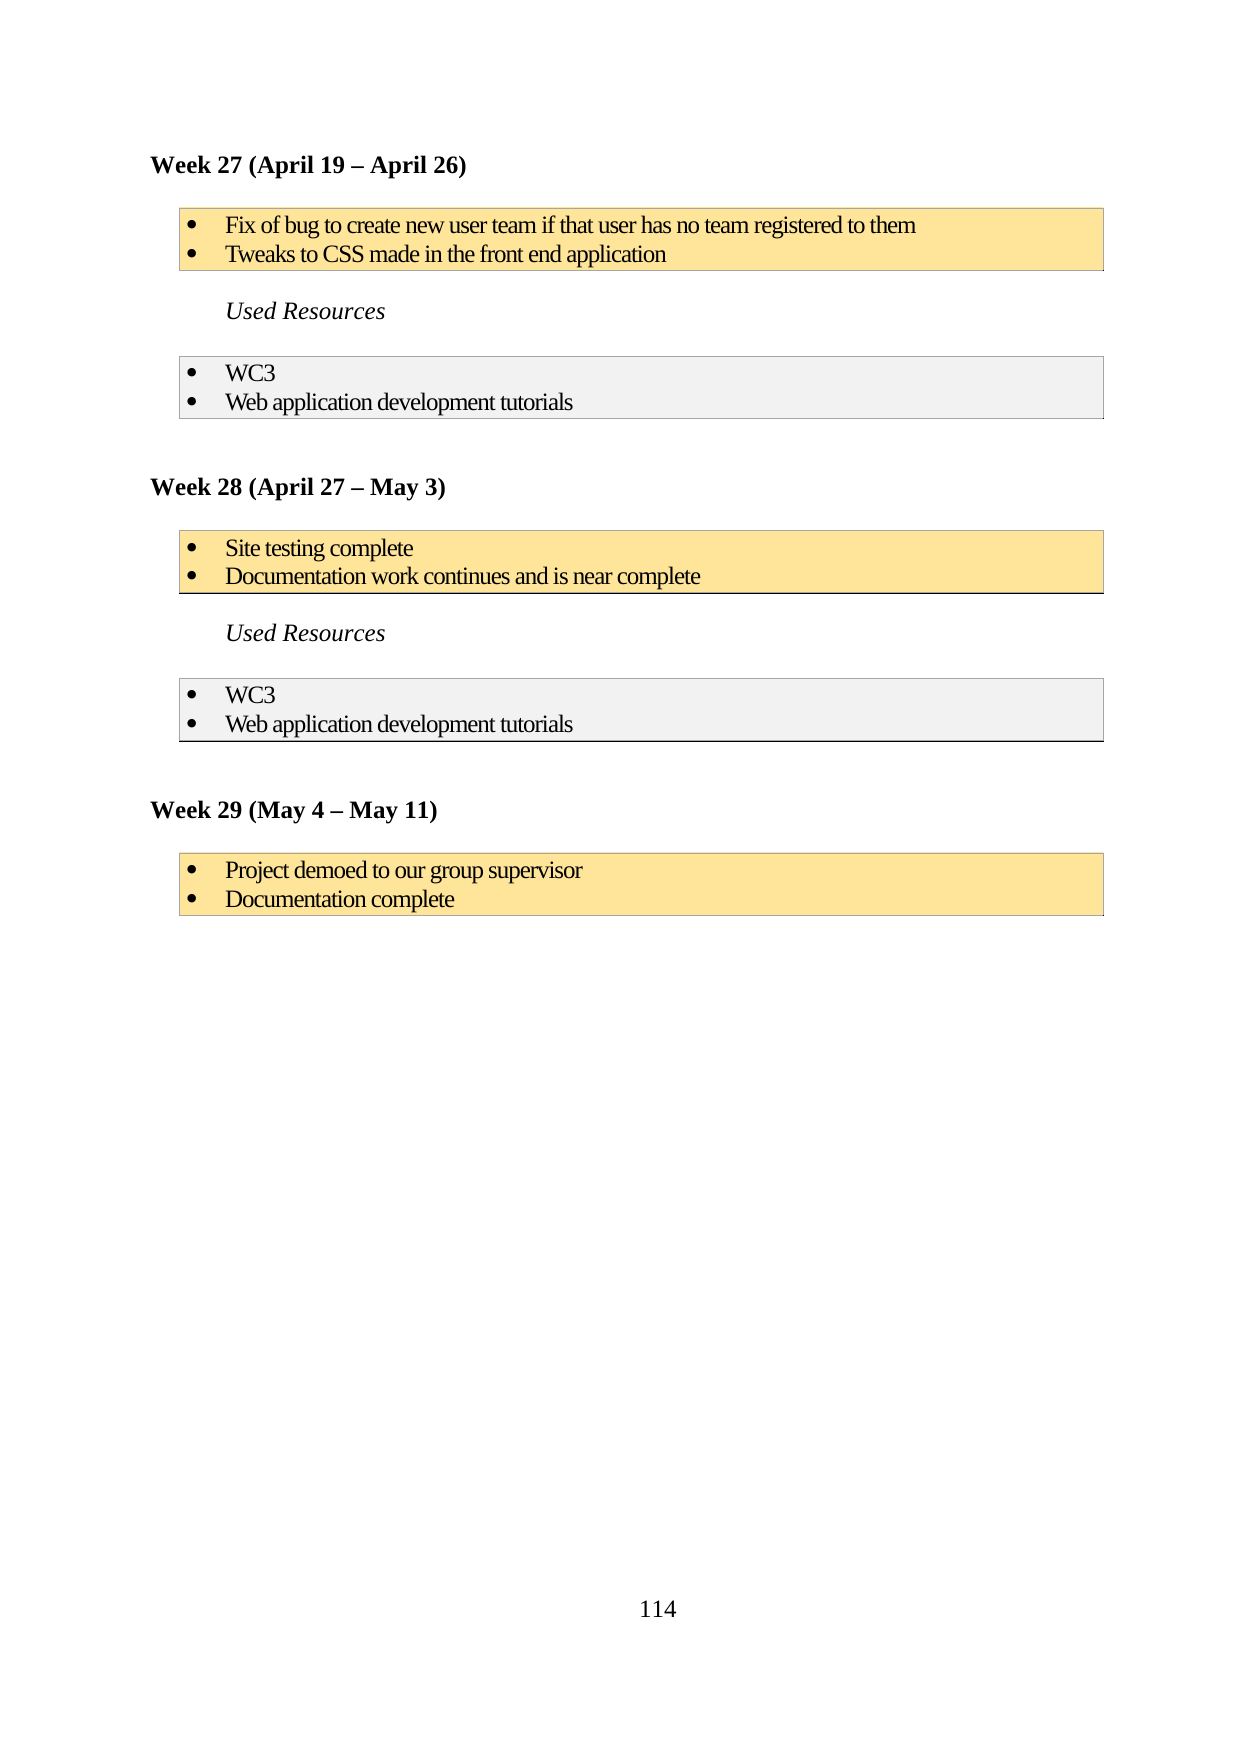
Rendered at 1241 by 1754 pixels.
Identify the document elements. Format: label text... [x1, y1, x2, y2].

title Web application development tutorials [180, 707, 1103, 740]
subtitle Week 29 (May 4 – May 11) [150, 795, 1090, 824]
title Site testing complete [180, 531, 1103, 559]
title WC3 [180, 357, 1103, 384]
title Project demoed to our group supervisor [180, 854, 1103, 881]
title Documentation work continues and is near complete [180, 559, 1103, 592]
text Used Resources [150, 618, 1090, 647]
subtitle Week 28 (April 27 – May 3) [150, 472, 1090, 501]
title Documentation complete [180, 881, 1103, 915]
text Used Resources [150, 296, 1090, 324]
subtitle Week 27 (April 19 – April 26) [150, 150, 1090, 179]
title Web application development tutorials [180, 384, 1103, 418]
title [180, 236, 1103, 270]
title Fix of bug to create new user team if that user has no team registered to them [180, 209, 1103, 236]
title WC3 [180, 679, 1103, 707]
